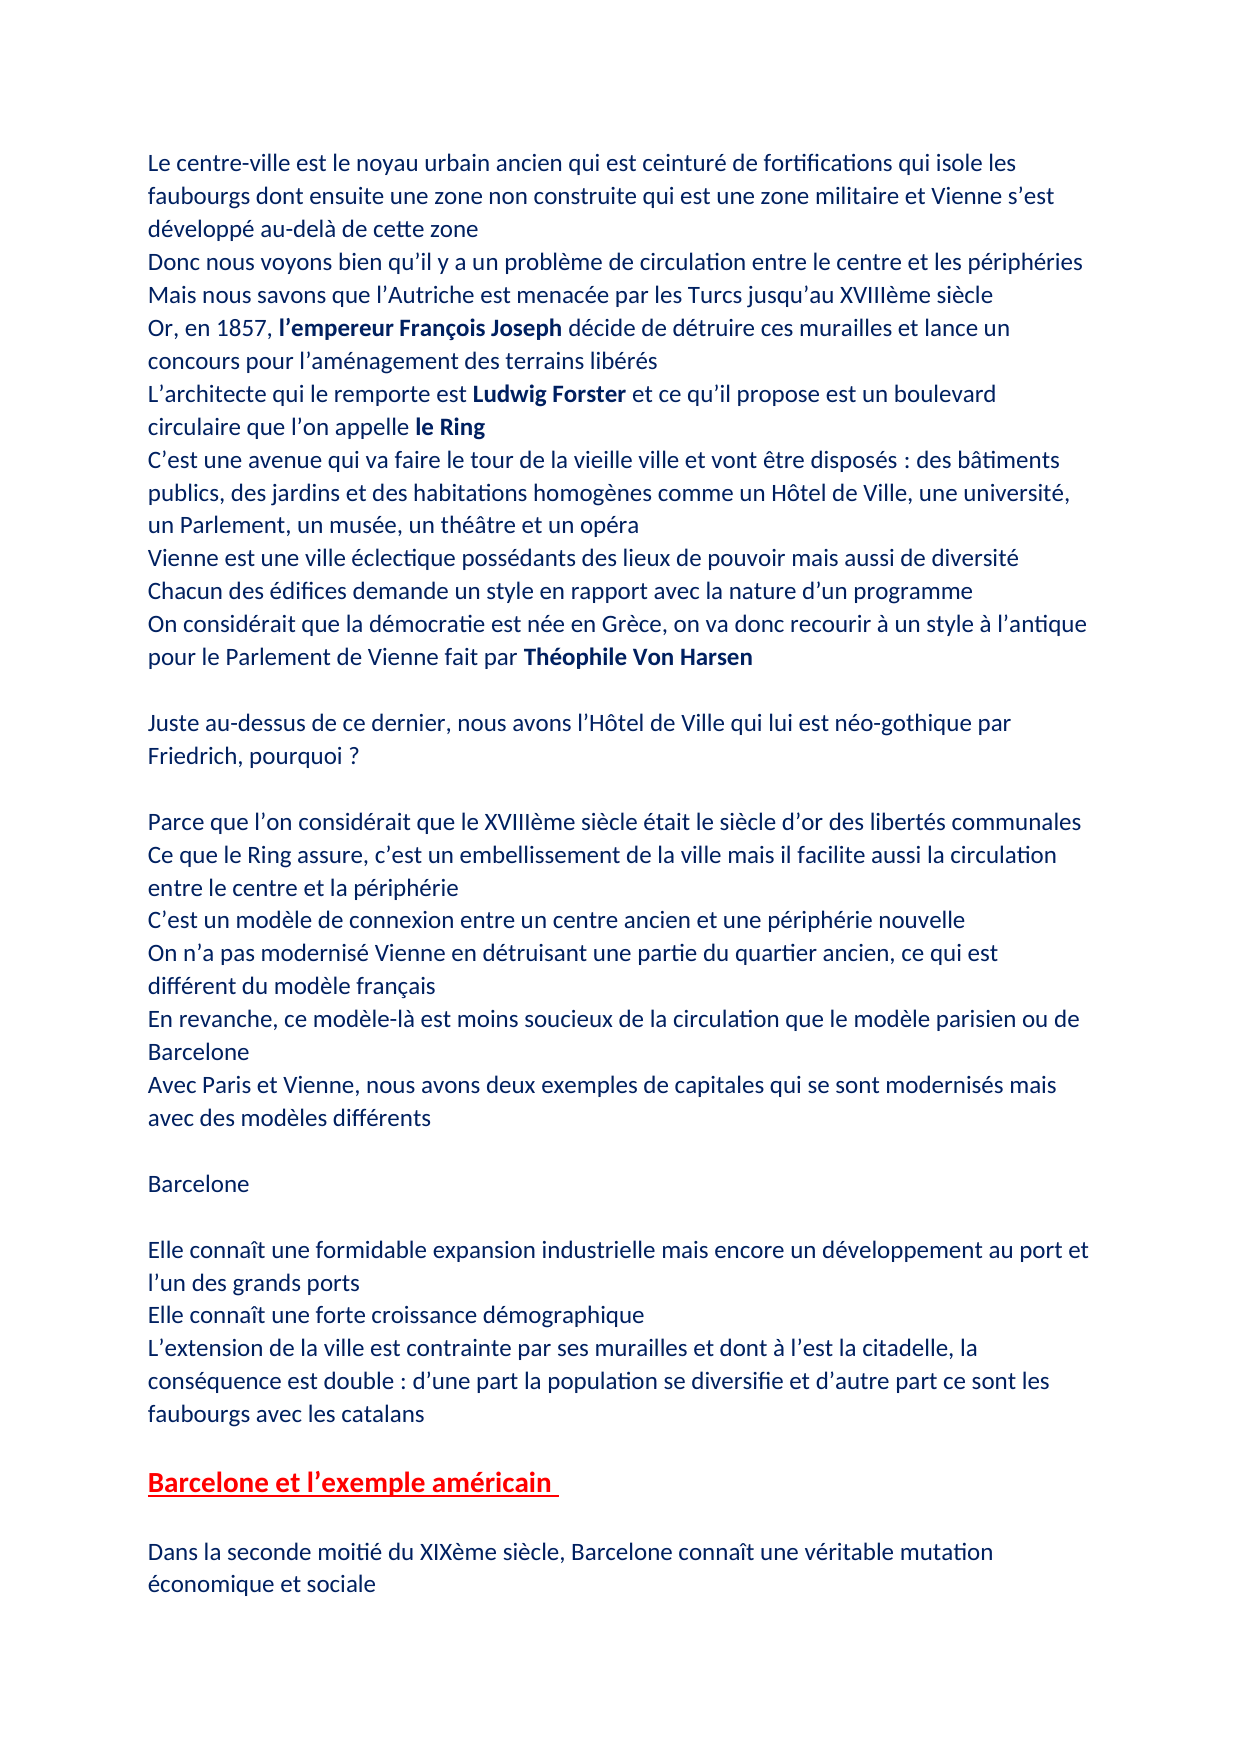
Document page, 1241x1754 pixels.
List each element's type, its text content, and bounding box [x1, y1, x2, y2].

text Elle connaît une forte croissance démographique [148, 1300, 1093, 1330]
text Avec Paris et Vienne, nous avons deux exemples de capitales qui se sont modernisés mais avec des modèles différents [148, 1069, 1093, 1133]
text Parce que l’on considérait que le XVIIIème siècle était le siècle d’or des libertés communales [148, 806, 1093, 836]
text Donc nous voyons bien qu’il y a un problème de circulation entre le centre et les périphéries [148, 246, 1093, 277]
text On considérait que la démocratie est née en Grèce, on va donc recourir à un style à l’antique pour le Parlement de Vienne fait par Théophile Von Harsen [148, 608, 1093, 672]
text L’architecte qui le remporte est Ludwig Forster et ce qu’il propose est un boulevard circulaire que l’on appelle le Ring [148, 378, 1093, 441]
text En revanche, ce modèle-là est moins soucieux de la circulation que le modèle parisien ou de Barcelone [148, 1003, 1093, 1067]
text Le centre-ville est le noyau urbain ancien qui est ceinturé de fortifications qui isole les faubourgs dont ensuite une zone non construite qui est une zone militaire et Vienne s’est développé au-delà de cette zone [148, 148, 1093, 244]
text Juste au-dessus de ce dernier, nous avons l’Hôtel de Ville qui lui est néo-gothique par Friedrich, pourquoi ? [148, 707, 1093, 771]
text Barcelone [148, 1168, 1093, 1198]
text C’est une avenue qui va faire le tour de la vieille ville et vont être disposés : des bâtiments publics, des jardins et des habitations homogènes comme un Hôtel de Ville, une université, un Parlement, un musée, un théâtre et un opéra [148, 444, 1093, 540]
text Ce que le Ring assure, c’est un embellissement de la ville mais il facilite aussi la circulation entre le centre et la périphérie [148, 839, 1093, 902]
text L’extension de la ville est contrainte par ses murailles et dont à l’est la citadelle, la conséquence est double : d’une part la population se diversifie et d’autre part ce sont les faubourgs avec les catalans [148, 1333, 1093, 1429]
text Mais nous savons que l’Autriche est menacée par les Turcs jusqu’au XVIIIème siècle [148, 279, 1093, 310]
text Elle connaît une formidable expansion industrielle mais encore un développement au port et l’un des grands ports [148, 1234, 1093, 1297]
text Chacun des édifices demande un style en rapport avec la nature d’un programme [148, 576, 1093, 606]
text Or, en 1857, l’empereur François Joseph décide de détruire ces murailles et lance un concours pour l’aménagement des terrains libérés [148, 312, 1093, 376]
text Vienne est une ville éclectique possédants des lieux de pouvoir mais aussi de diversité [148, 543, 1093, 573]
text On n’a pas modernisé Vienne en détruisant une partie du quartier ancien, ce qui est différent du modèle français [148, 938, 1093, 1001]
text C’est un modèle de connexion entre un centre ancien et une périphérie nouvelle [148, 905, 1093, 935]
text Dans la seconde moitié du XIXème siècle, Barcelone connaît une véritable mutation économique et sociale [148, 1536, 1093, 1599]
text Barcelone et l’exemple américain [148, 1464, 1093, 1500]
